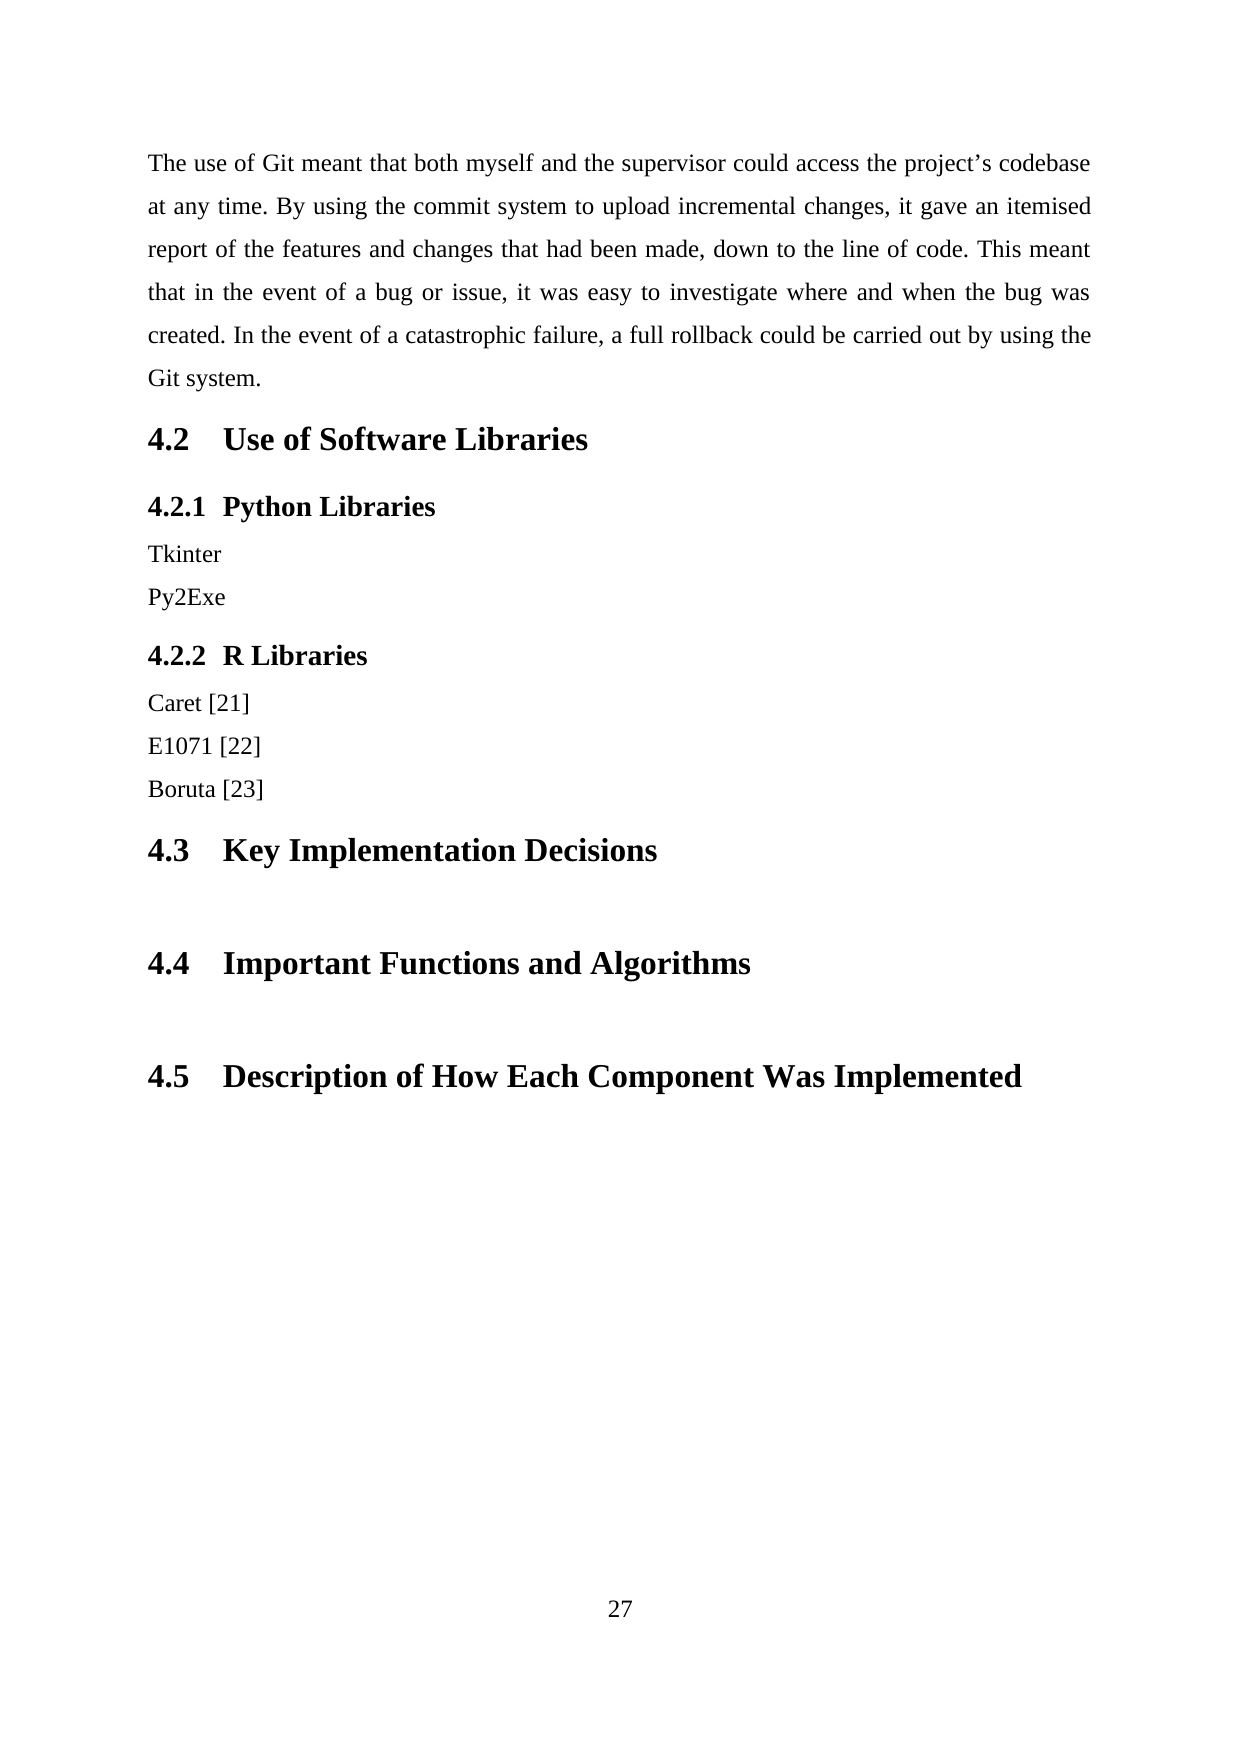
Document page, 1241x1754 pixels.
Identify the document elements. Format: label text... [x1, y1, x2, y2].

subtitle Python Libraries [148, 489, 1092, 522]
subtitle R Libraries [148, 638, 1092, 672]
subtitle Use of Software Libraries [148, 419, 1092, 457]
subtitle Important Functions and Algorithms [148, 943, 1092, 982]
subtitle Key Implementation Decisions [148, 830, 1092, 868]
text Py2Exe [148, 582, 1092, 611]
text E1071 [148, 731, 1092, 760]
text Tkinter [148, 539, 1092, 568]
text The use of Git meant that both myself and the supervisor could access the project’s codebase at any time. By using the commit system to upload incremental changes, it gave an itemised report of the features and changes that had been made, down to the line of code. This meant that in the event of a bug or issue, it was easy to investigate where and when the bug was created. In the event of a catastrophic failure, a full rollback could be carried out by using the Git system. [148, 148, 1092, 392]
text Boruta [148, 774, 1092, 803]
text Caret [148, 688, 1092, 717]
subtitle Description of How Each Component Was Implemented [148, 1056, 1092, 1095]
